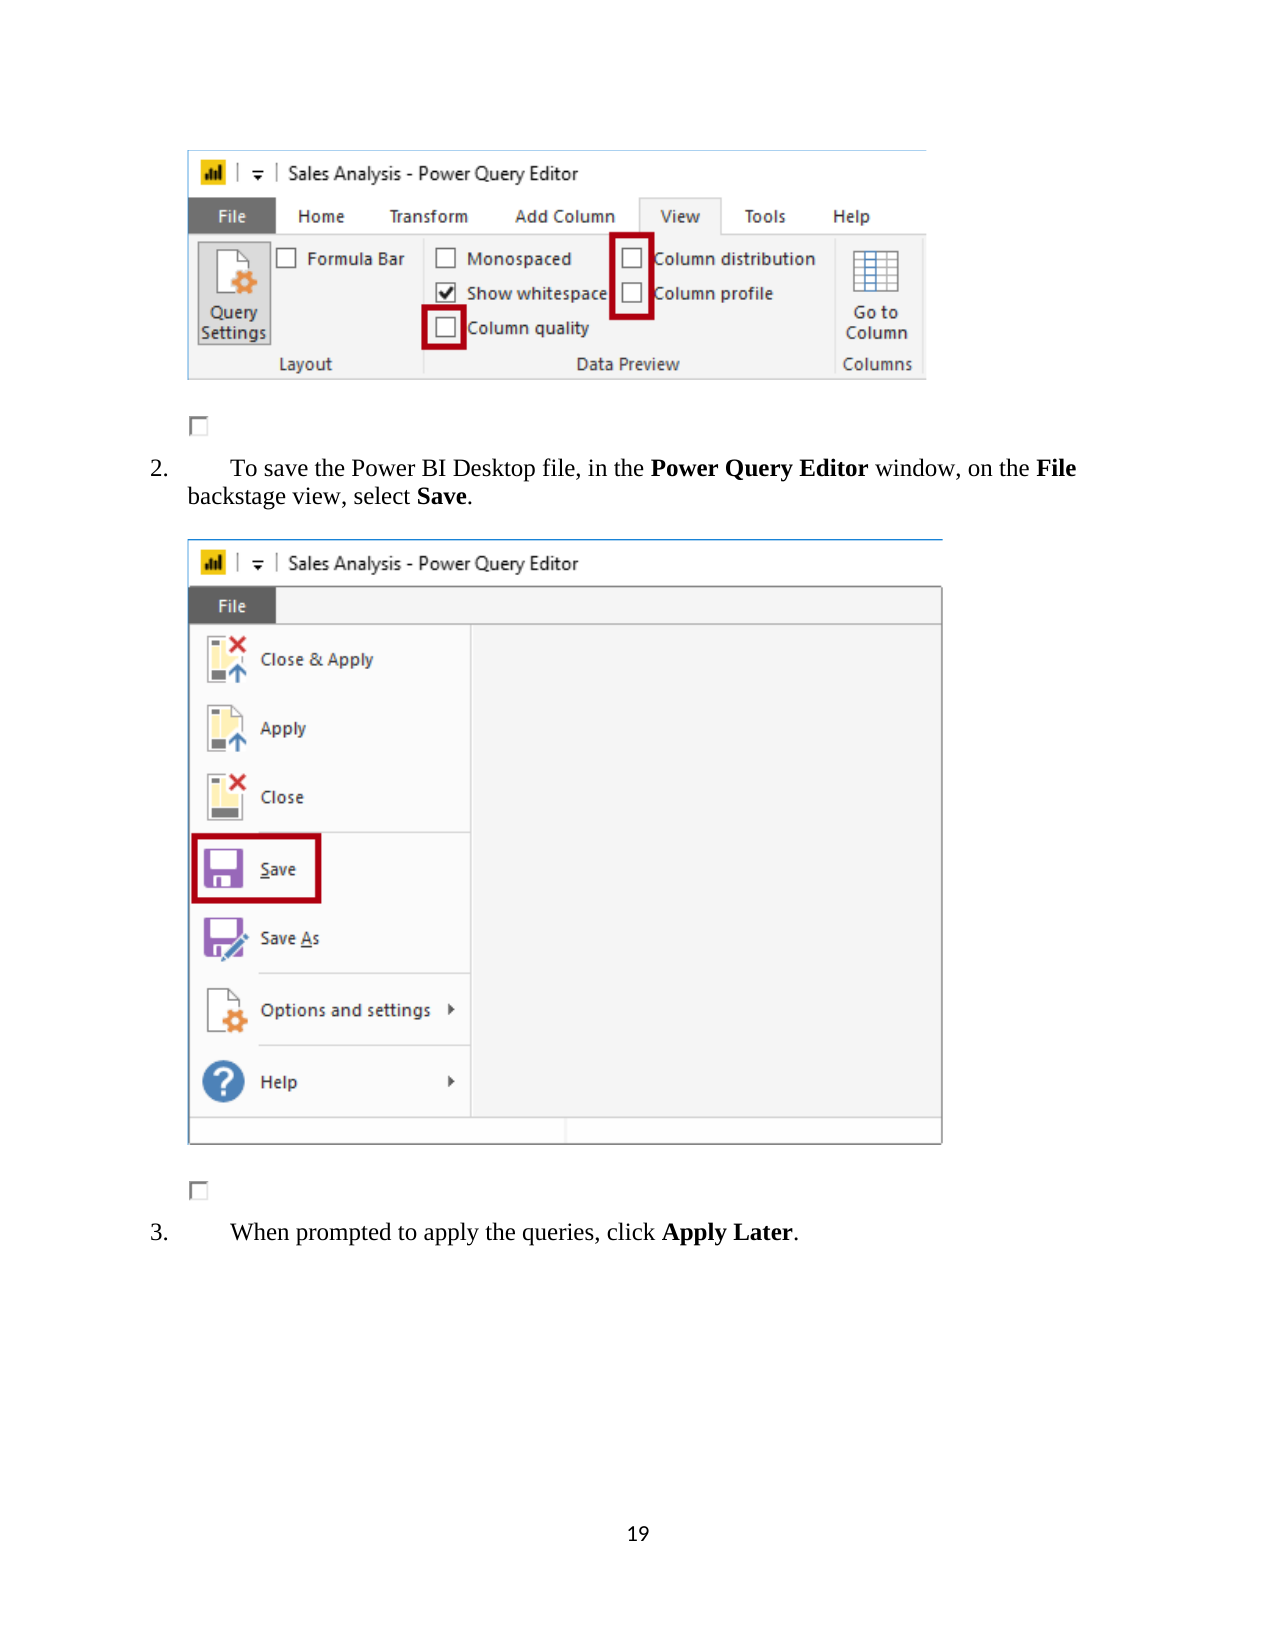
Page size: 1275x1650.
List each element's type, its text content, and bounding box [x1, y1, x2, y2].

picture [187, 150, 927, 380]
list When prompted to apply the queries, click Apply Later. [150, 1173, 1162, 1246]
list To save the Power BI Desktop file, in the Power Query Editor window, on the File backstage view, select Save. [150, 409, 1162, 510]
picture [187, 539, 943, 1145]
